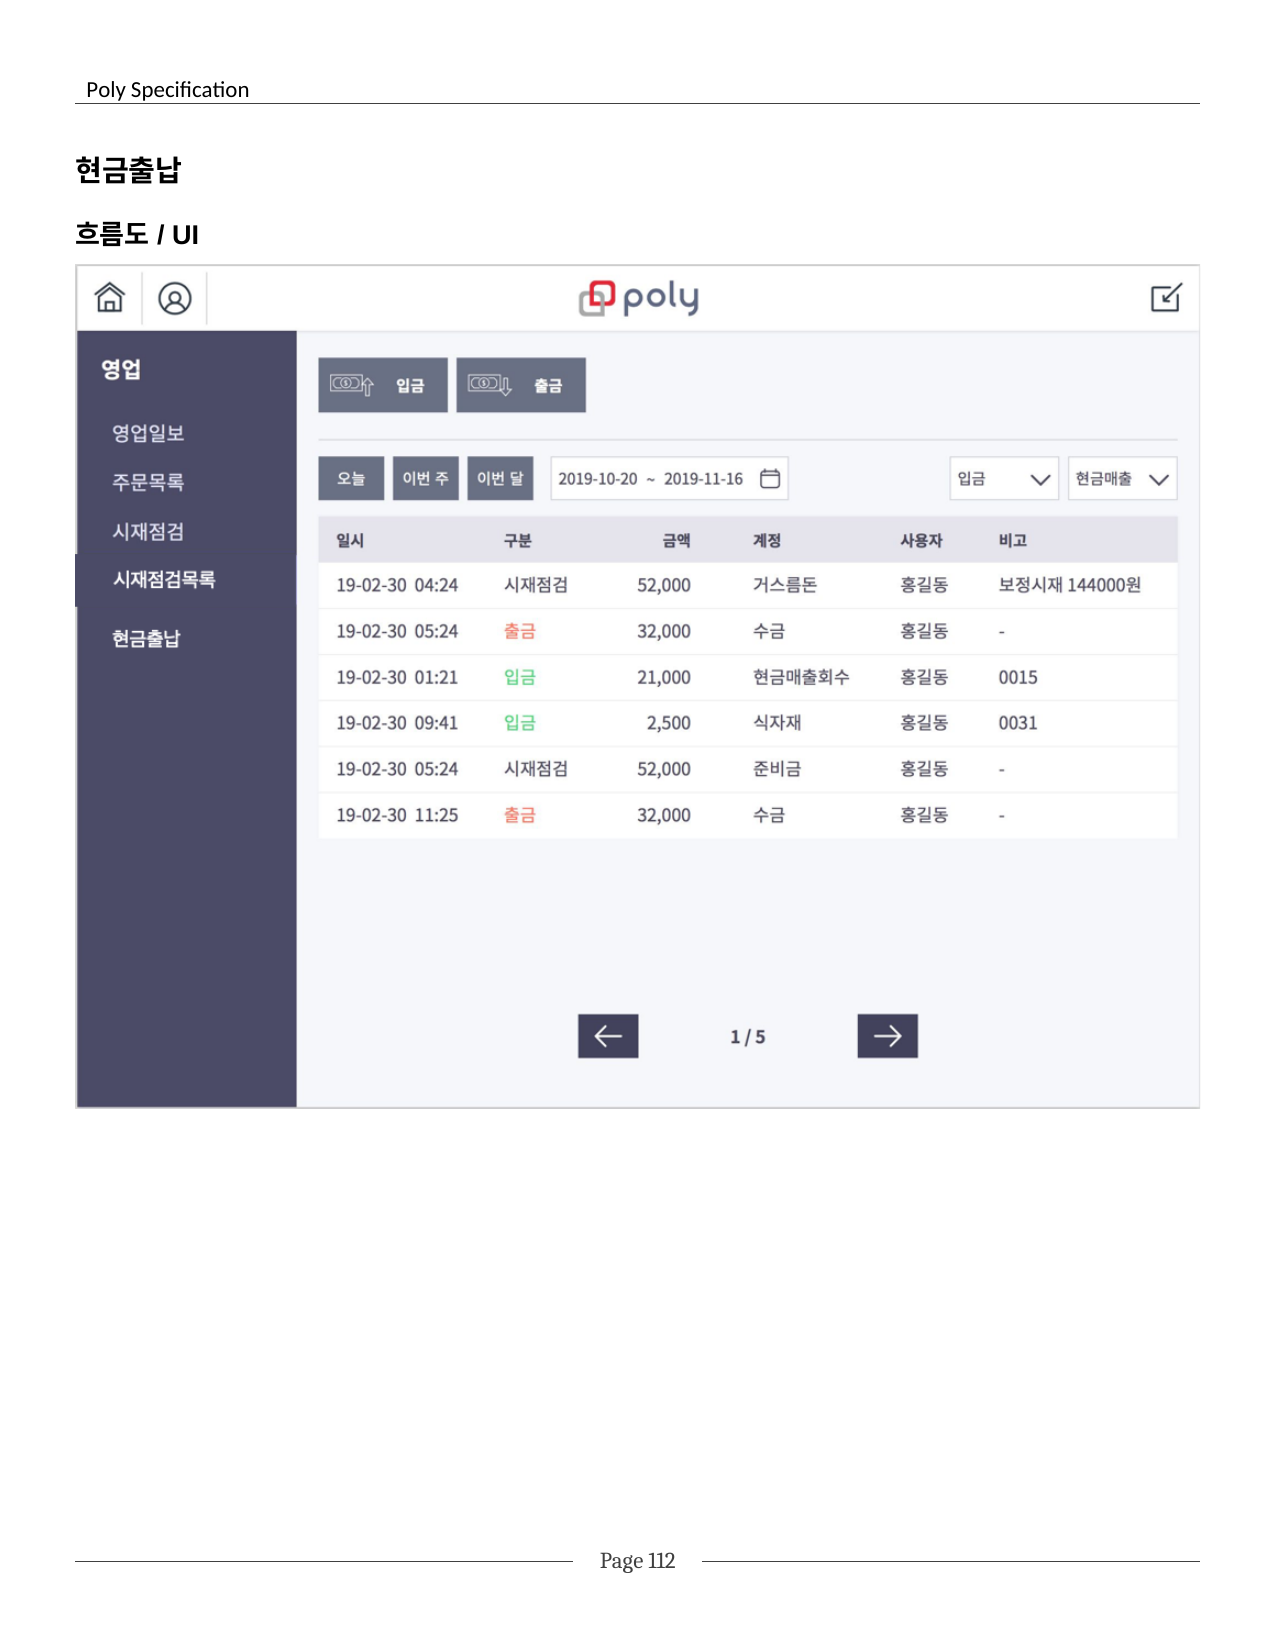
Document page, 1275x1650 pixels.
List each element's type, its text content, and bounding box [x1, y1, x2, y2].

picture [75, 264, 1200, 1109]
subtitle 현금출납 [75, 151, 1200, 190]
subtitle 흐름도 / UI [75, 215, 1200, 252]
